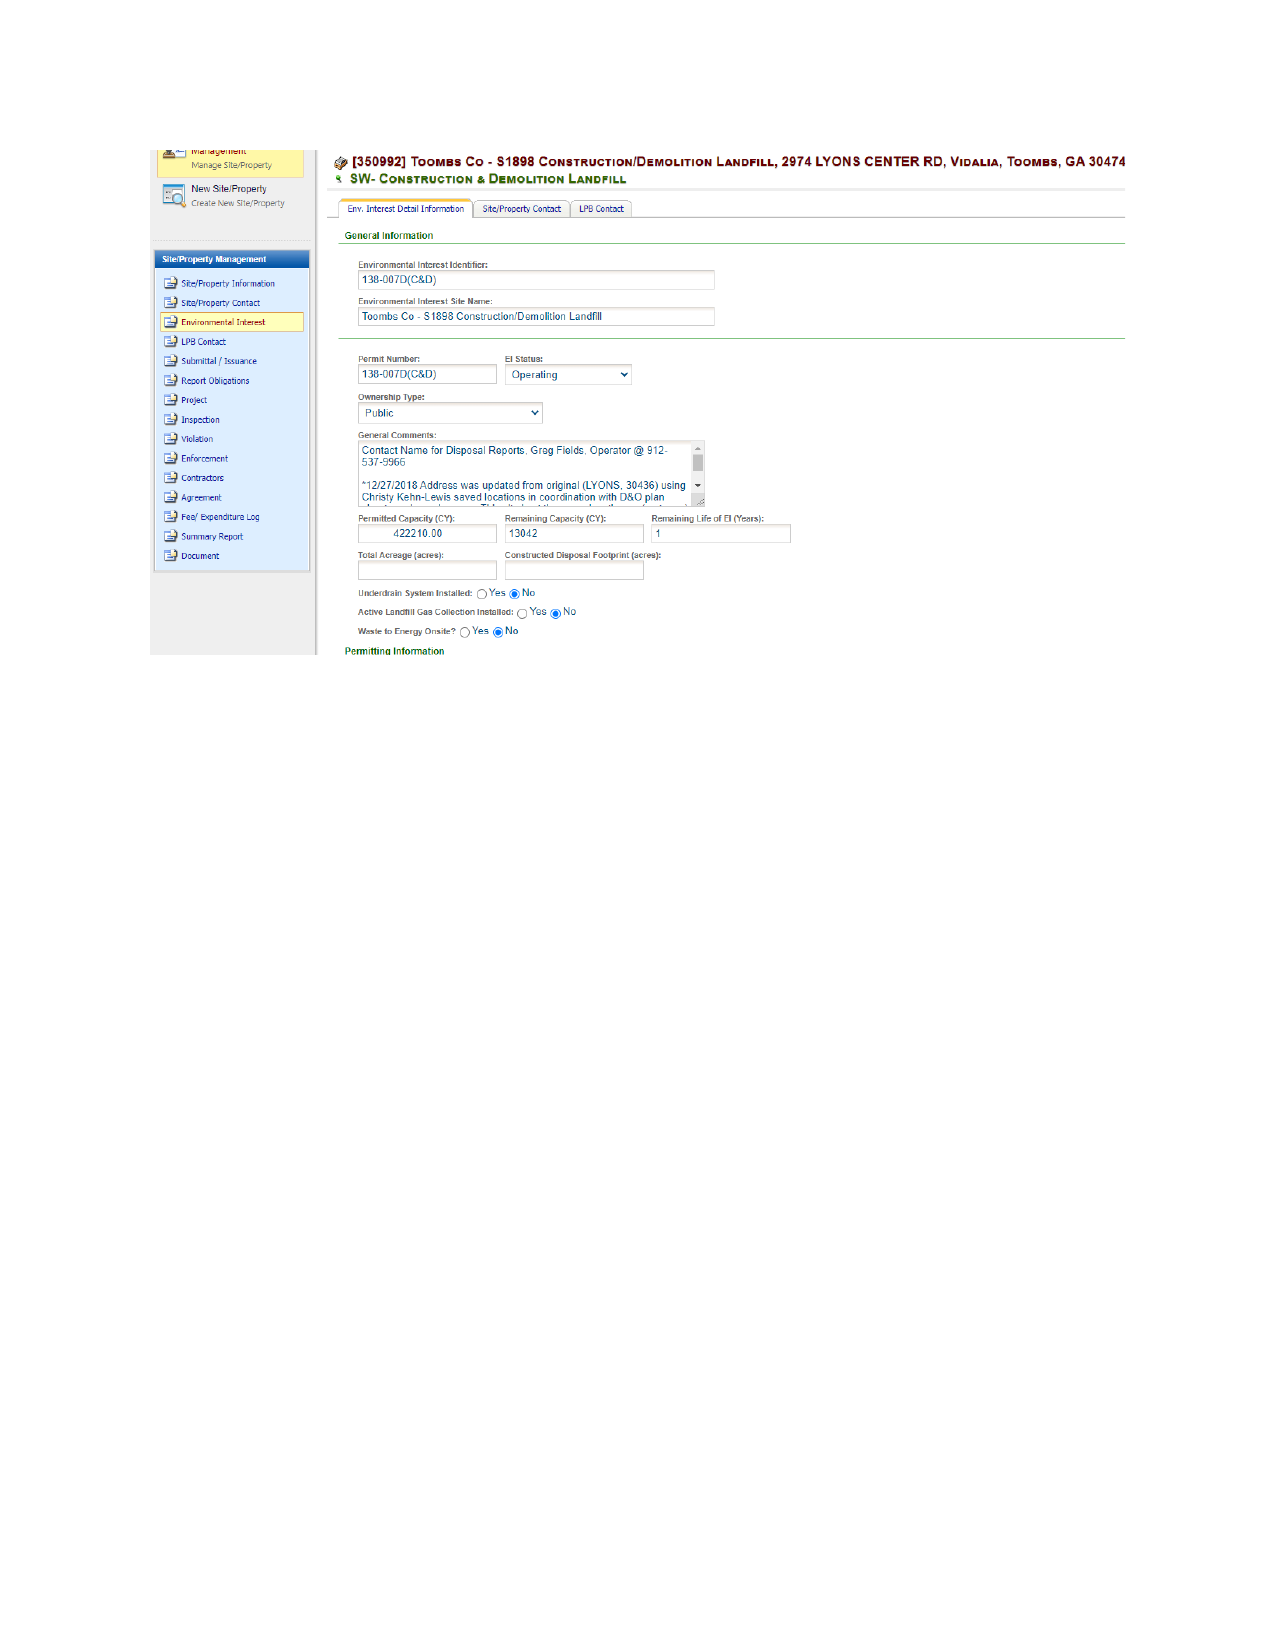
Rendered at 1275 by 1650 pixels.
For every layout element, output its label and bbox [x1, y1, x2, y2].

picture [150, 150, 1125, 655]
